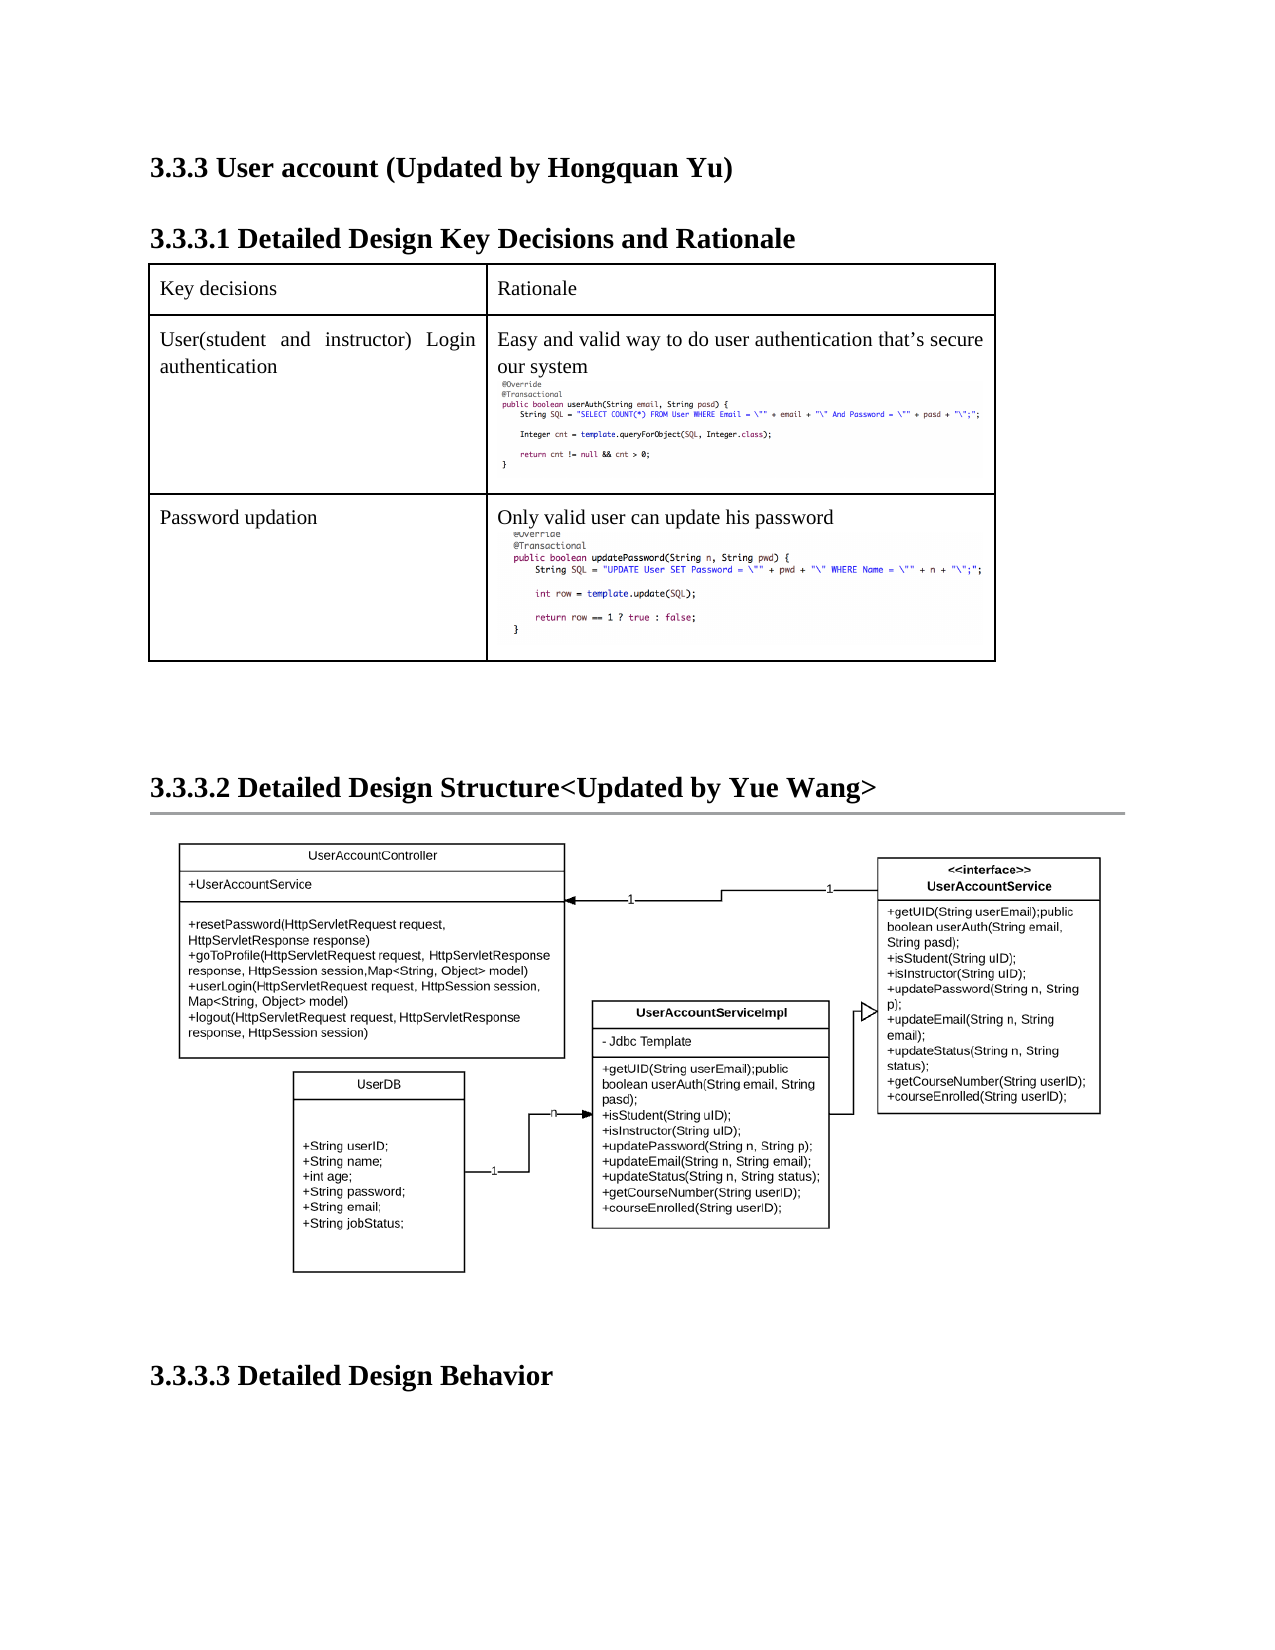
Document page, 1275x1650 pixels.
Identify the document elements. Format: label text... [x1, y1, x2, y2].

picture [150, 812, 1125, 1288]
table_cell User(student and instructor) Login authentication [150, 316, 486, 492]
table_cell Password updation [150, 495, 486, 660]
subtitle 3.3.3.1 Detailed Design Key Decisions and Rationale [150, 221, 1125, 254]
picture [497, 381, 983, 478]
table_header Rationale [488, 265, 994, 314]
picture [497, 532, 983, 645]
subtitle 3.3.3.2 Detailed Design Structure<Updated by Yue Wang> [150, 770, 1125, 804]
table_cell Only valid user can update his password [488, 495, 994, 660]
subtitle 3.3.3.3 Detailed Design Behavior [150, 1358, 1125, 1392]
subtitle 3.3.3 User account (Updated by Hongquan Yu) [150, 150, 1125, 183]
table_header Key decisions [150, 265, 486, 314]
table_cell Easy and valid way to do user authentication that’s secure our system [488, 316, 994, 492]
